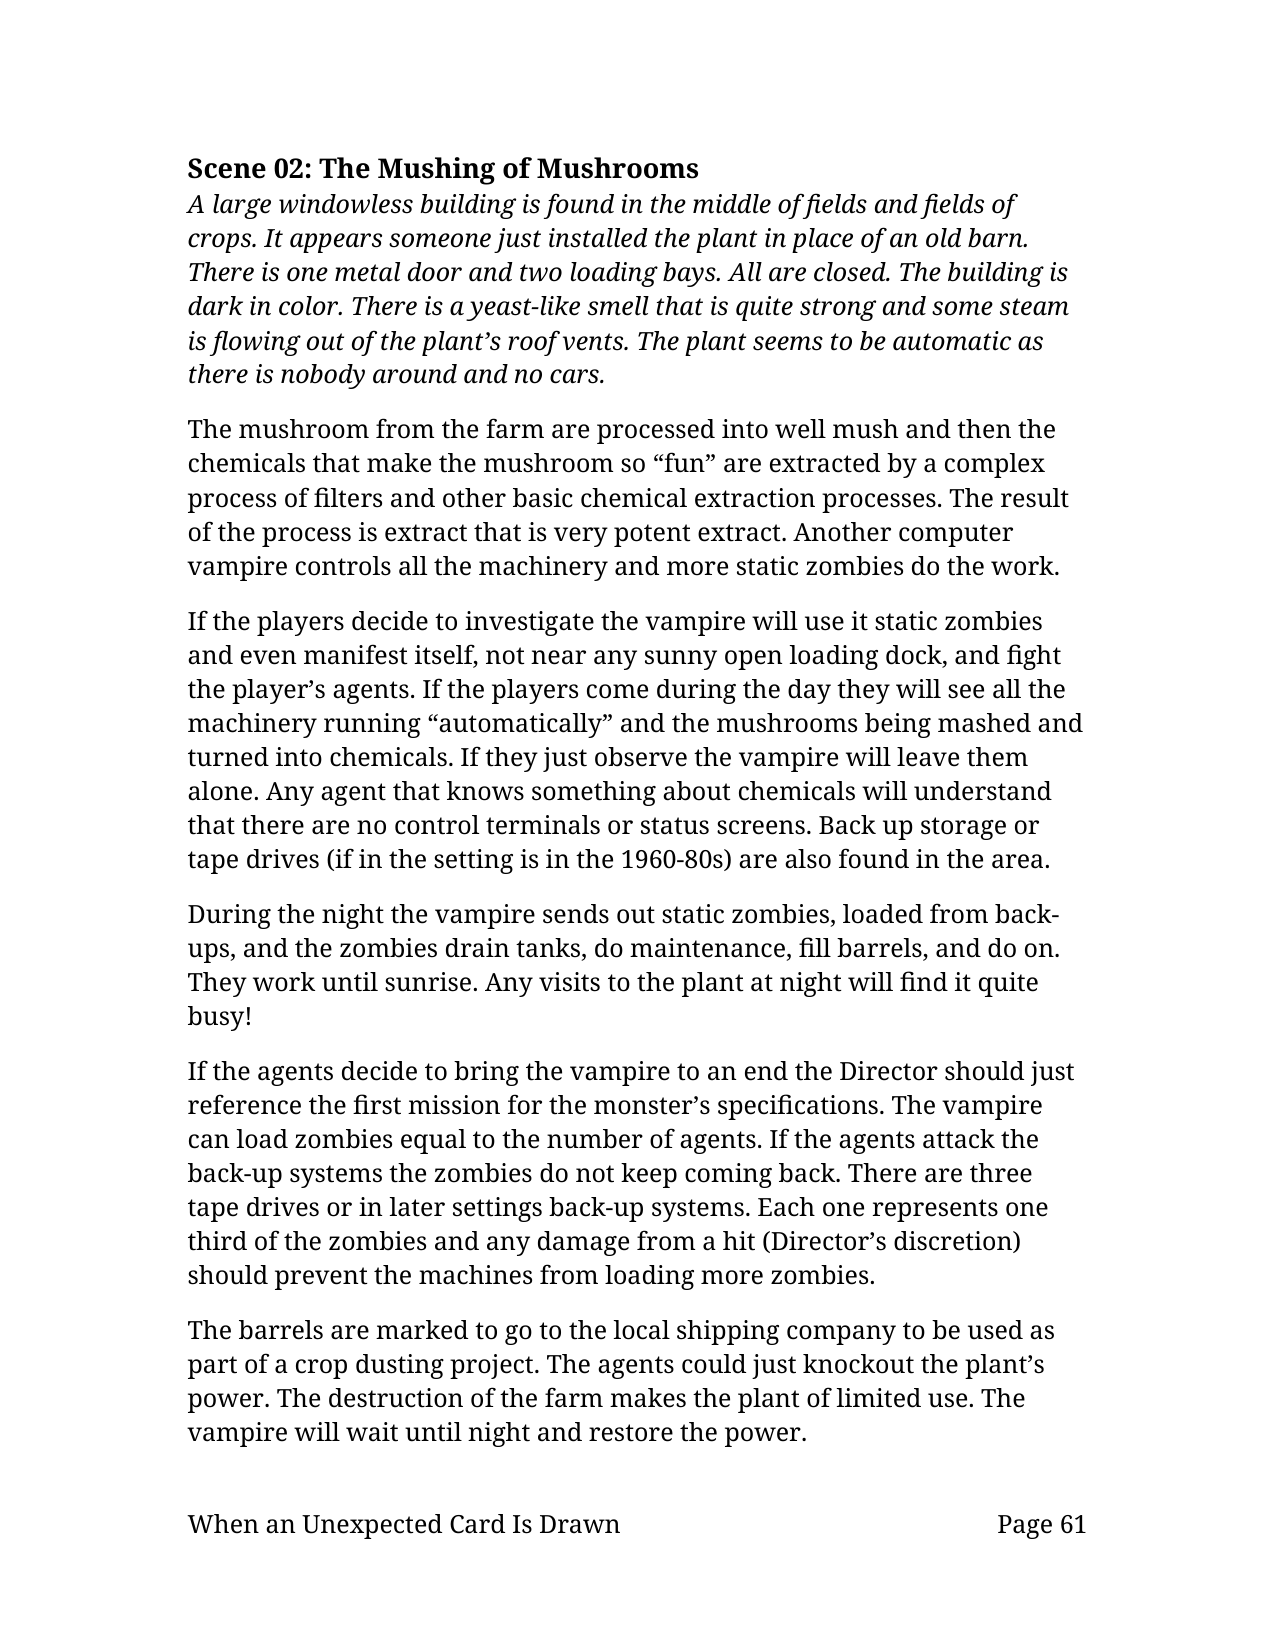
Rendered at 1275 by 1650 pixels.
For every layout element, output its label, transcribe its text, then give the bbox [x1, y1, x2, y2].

text A large windowless building is found in the middle of fields and fields of crops. It appears someone just installed the plant in place of an old barn. There is one metal door and two loading bays. All are closed. The building is dark in color. There is a yeast-like smell that is quite strong and some steam is flowing out of the plant’s roof vents. The plant seems to be automatic as there is nobody around and no cars. [187, 187, 1087, 391]
text If the players decide to investigate the vampire will use it static zombies and even manifest itself, not near any sunny open loading dock, and fight the player’s agents. If the players come during the day they will see all the machinery running “automatically” and the mushrooms being mashed and turned into chemicals. If they just observe the vampire will leave them alone. Any agent that knows something about chemicals will understand that there are no control terminals or status screens. Back up storage or tape drives (if in the setting is in the 1960-80s) are also found in the area. [187, 603, 1087, 876]
subtitle Scene 02: The Mushing of Mushrooms [187, 150, 1087, 187]
text The mushroom from the farm are processed into well mush and then the chemicals that make the mushroom so “fun” are extracted by a complex process of filters and other basic chemical extraction processes. The result of the process is extract that is very potent extract. Another computer vampire controls all the machinery and more static zombies do the work. [187, 412, 1087, 582]
text The barrels are marked to go to the local shipping company to be used as part of a crop dusting project. The agents could just knockout the plant’s power. The destruction of the farm makes the plant of limited use. The vampire will wait until night and restore the power. [187, 1313, 1087, 1449]
text During the night the vampire sends out static zombies, loaded from back-ups, and the zombies drain tanks, do maintenance, fill barrels, and do on. They work until sunrise. Any visits to the plant at night will find it quite busy! [187, 897, 1087, 1033]
text If the agents decide to bring the vampire to an end the Director should just reference the first mission for the monster’s specifications. The vampire can load zombies equal to the number of agents. If the agents attack the back-up systems the zombies do not keep coming back. There are three tape drives or in later settings back-up systems. Each one represents one third of the zombies and any damage from a hit (Director’s discretion) should prevent the machines from loading more zombies. [187, 1054, 1087, 1292]
